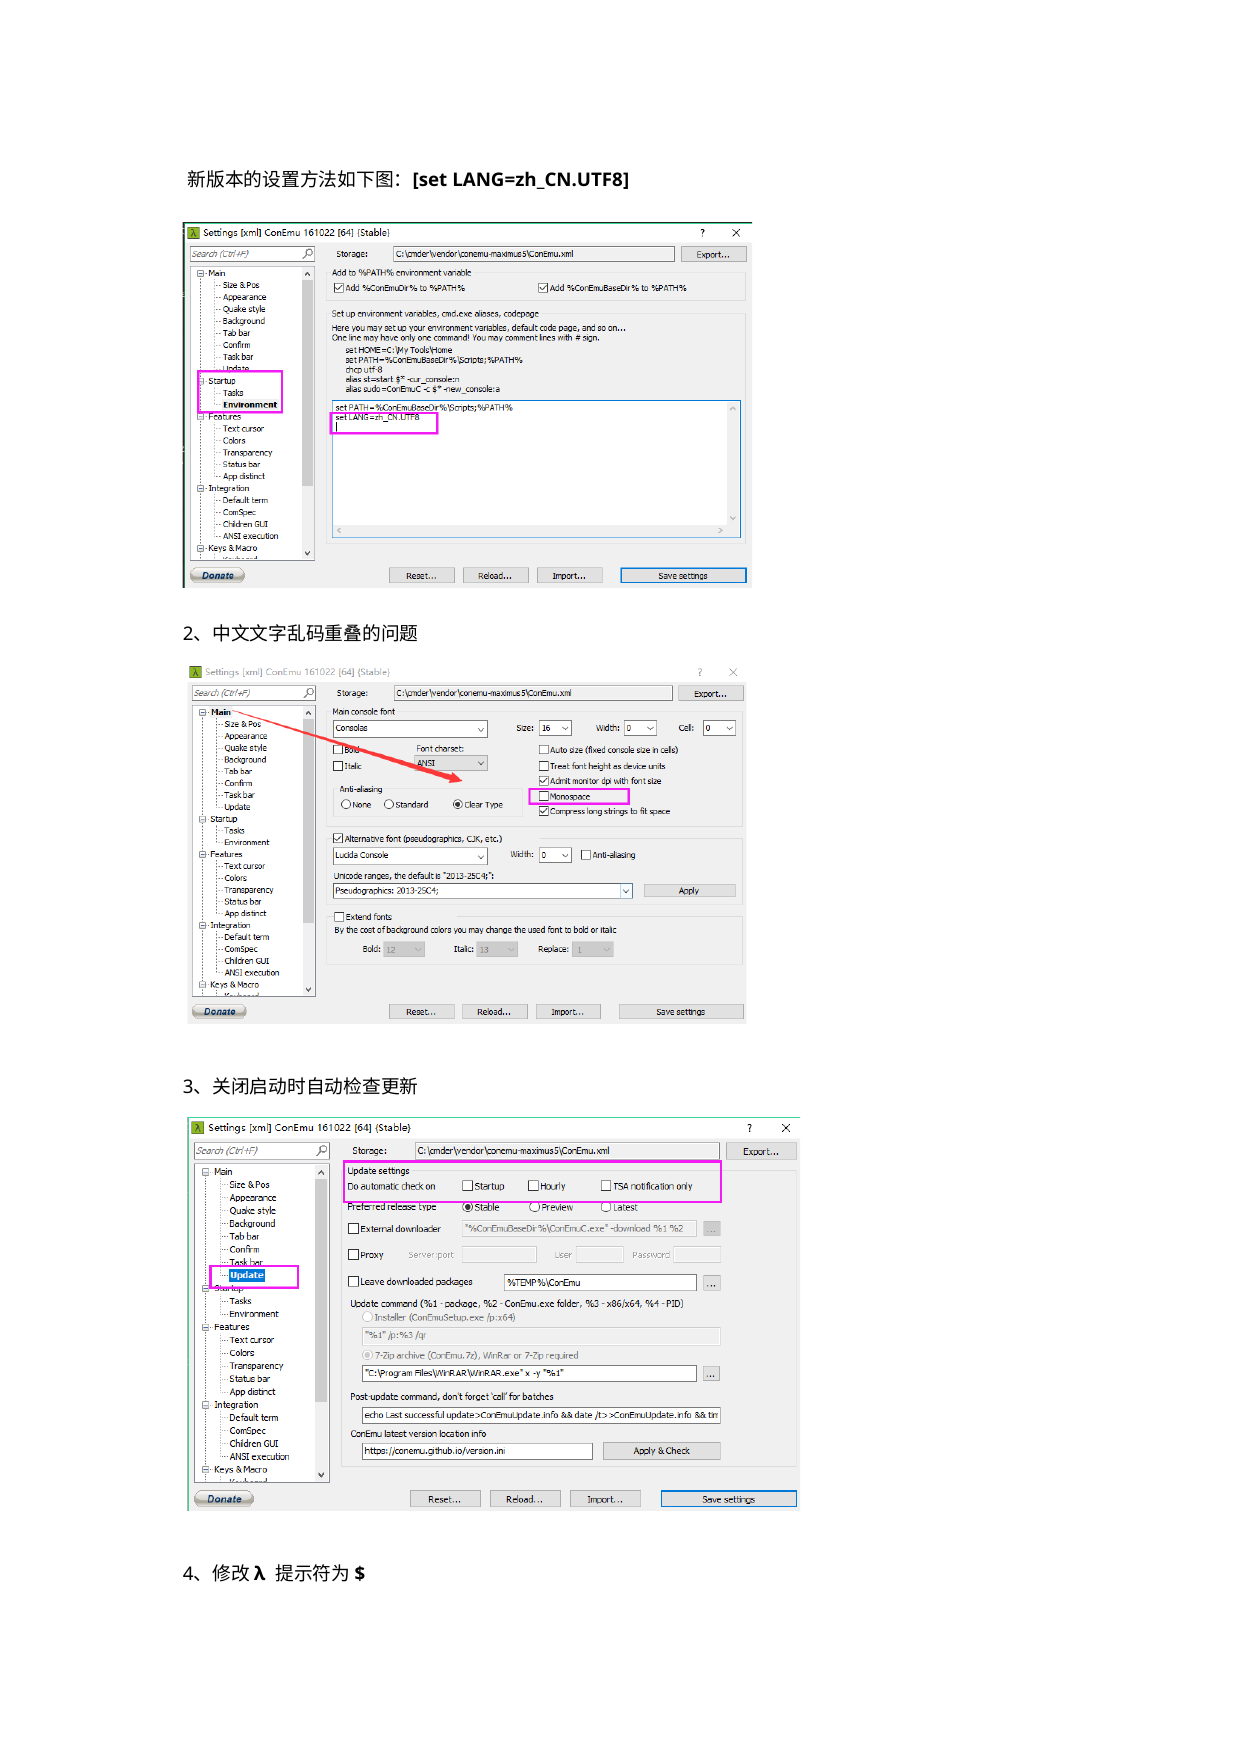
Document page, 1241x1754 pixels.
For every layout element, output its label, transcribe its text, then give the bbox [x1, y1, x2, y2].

text 4、修改 λ 提示符为 $ [183, 1556, 1058, 1588]
picture [187, 663, 747, 1024]
picture [182, 222, 753, 588]
text 2、中文文字乱码重叠的问题 [183, 616, 1058, 648]
picture [187, 1117, 800, 1511]
text 3、关闭启动时自动检查更新 [183, 1069, 1058, 1102]
text 新版本的设置方法如下图：[set LANG=zh_CN.UTF8] [183, 162, 1058, 194]
